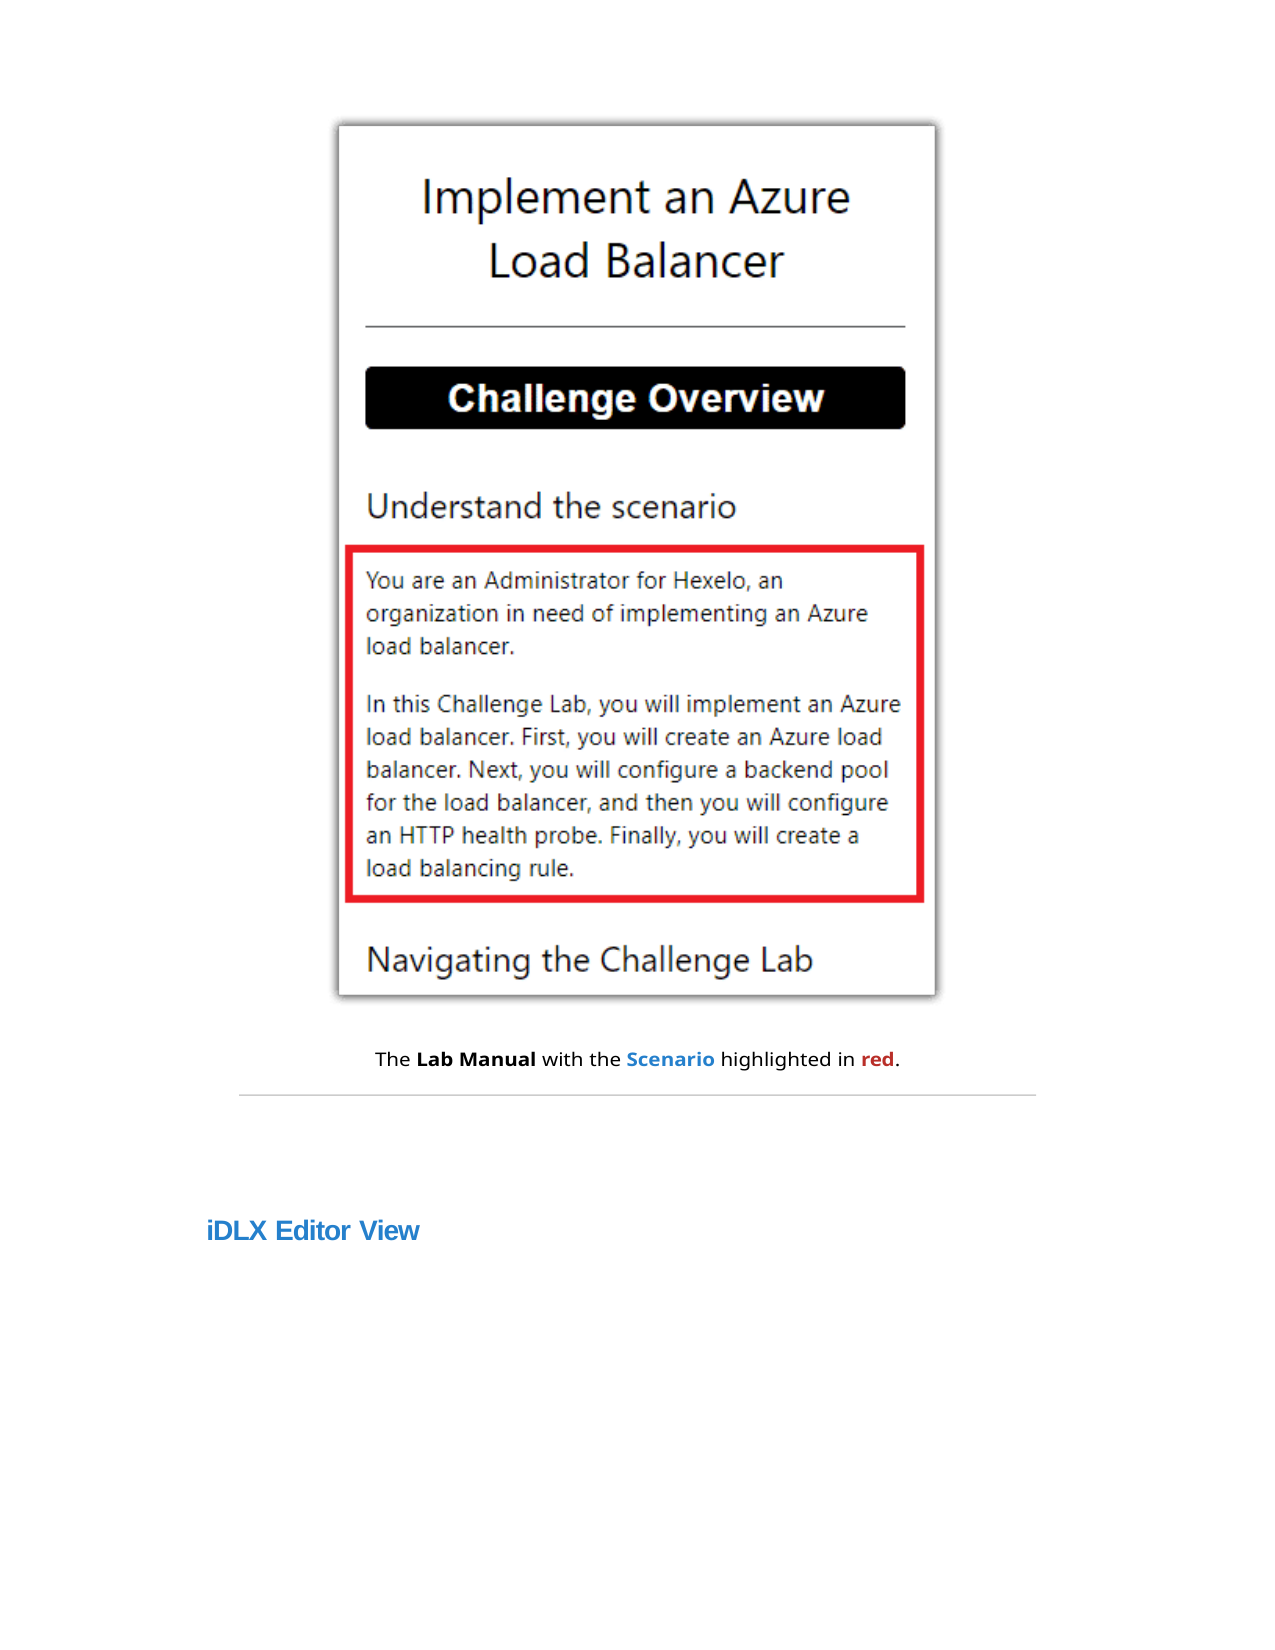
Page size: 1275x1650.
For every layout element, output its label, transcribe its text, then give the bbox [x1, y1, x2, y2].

text The Lab Manual with the Scenario highlighted in red. [237, 1046, 1039, 1072]
picture [325, 112, 951, 1011]
subtitle iDLX Editor View [206, 1214, 1200, 1247]
